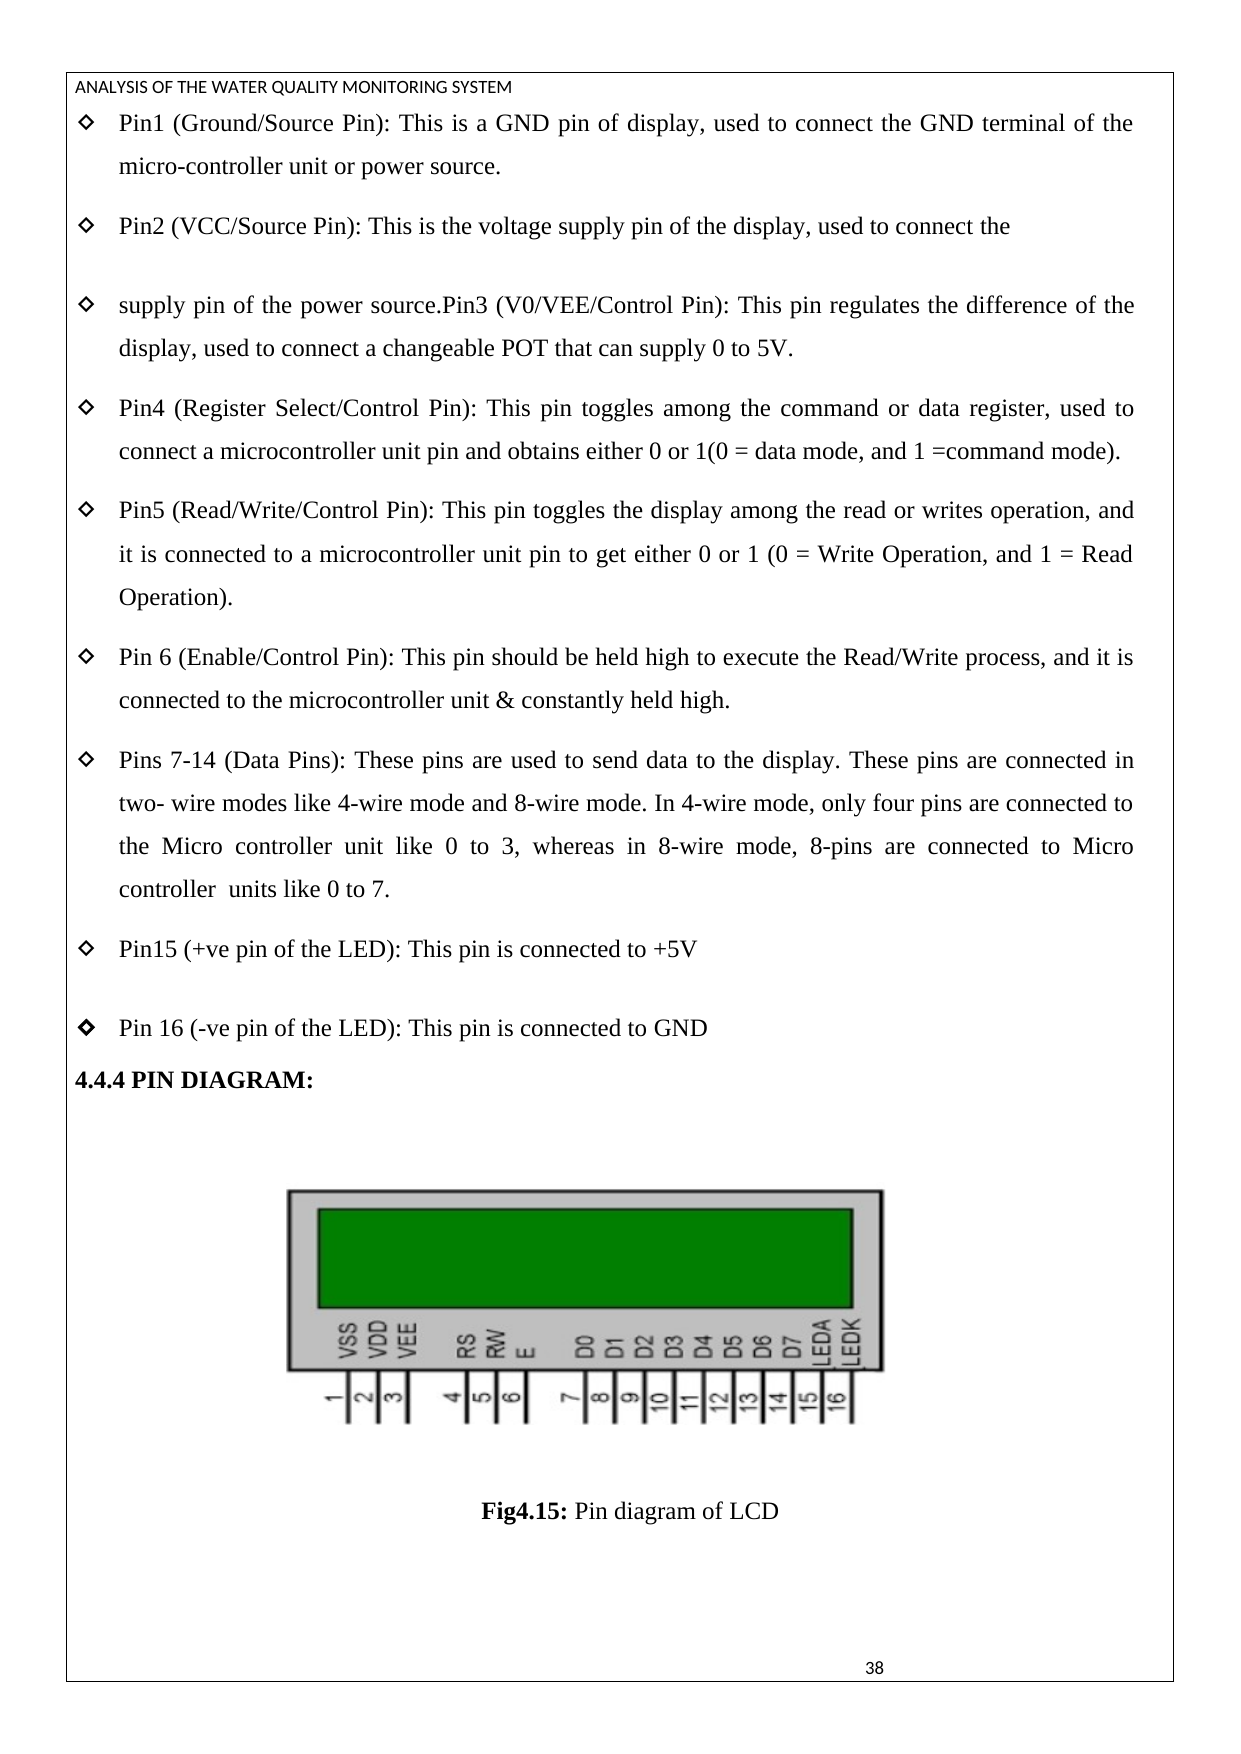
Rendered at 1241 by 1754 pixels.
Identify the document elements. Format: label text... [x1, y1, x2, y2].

list Pin 6 (Enable/Control Pin): This pin should be held high to execute the Read/Write process, and it is connected to the microcontroller unit & constantly held high. [75, 642, 1136, 713]
list Pin1 (Ground/Source Pin): This is a GND pin of display, used to connect the GND terminal of the micro-controller unit or power source. [75, 108, 1135, 180]
subtitle 4.4.4 PIN DIAGRAM: [75, 1065, 1165, 1094]
list Pin2 (VCC/Source Pin): This is the voltage supply pin of the display, used to connect the [75, 211, 1165, 239]
list Pin15 (+ve pin of the LED): This pin is connected to +5V [75, 934, 1165, 962]
list Pin 16 (-ve pin of the LED): This pin is connected to GND [75, 1013, 1165, 1042]
list Pin5 (Read/Write/Control Pin): This pin toggles the display among the read or writes operation, and it is connected to a microcontroller unit pin to get either 0 or 1 (0 = Write Operation, and 1 = Read Operation). [75, 496, 1136, 611]
list supply pin of the power source.Pin3 (V0/VEE/Control Pin): This pin regulates the difference of the display, used to connect a changeable POT that can supply 0 to 5V. [75, 290, 1136, 362]
list Pins 7-14 (Data Pins): These pins are used to send data to the display. These pins are connected in two- wire modes like 4-wire mode and 8-wire mode. In 4-wire mode, only four pins are connected to the Micro controller unit like 0 to 3, whereas in 8-wire mode, 8-pins are connected to Micro controller units like 0 to 7. [75, 745, 1136, 903]
picture [286, 1182, 886, 1425]
text Fig4.15: Pin diagram of LCD [75, 1496, 1165, 1525]
list Pin4 (Register Select/Control Pin): This pin toggles among the command or data register, used to connect a microcontroller unit pin and obtains either 0 or 1(0 = data mode, and 1 =command mode). [75, 393, 1136, 464]
